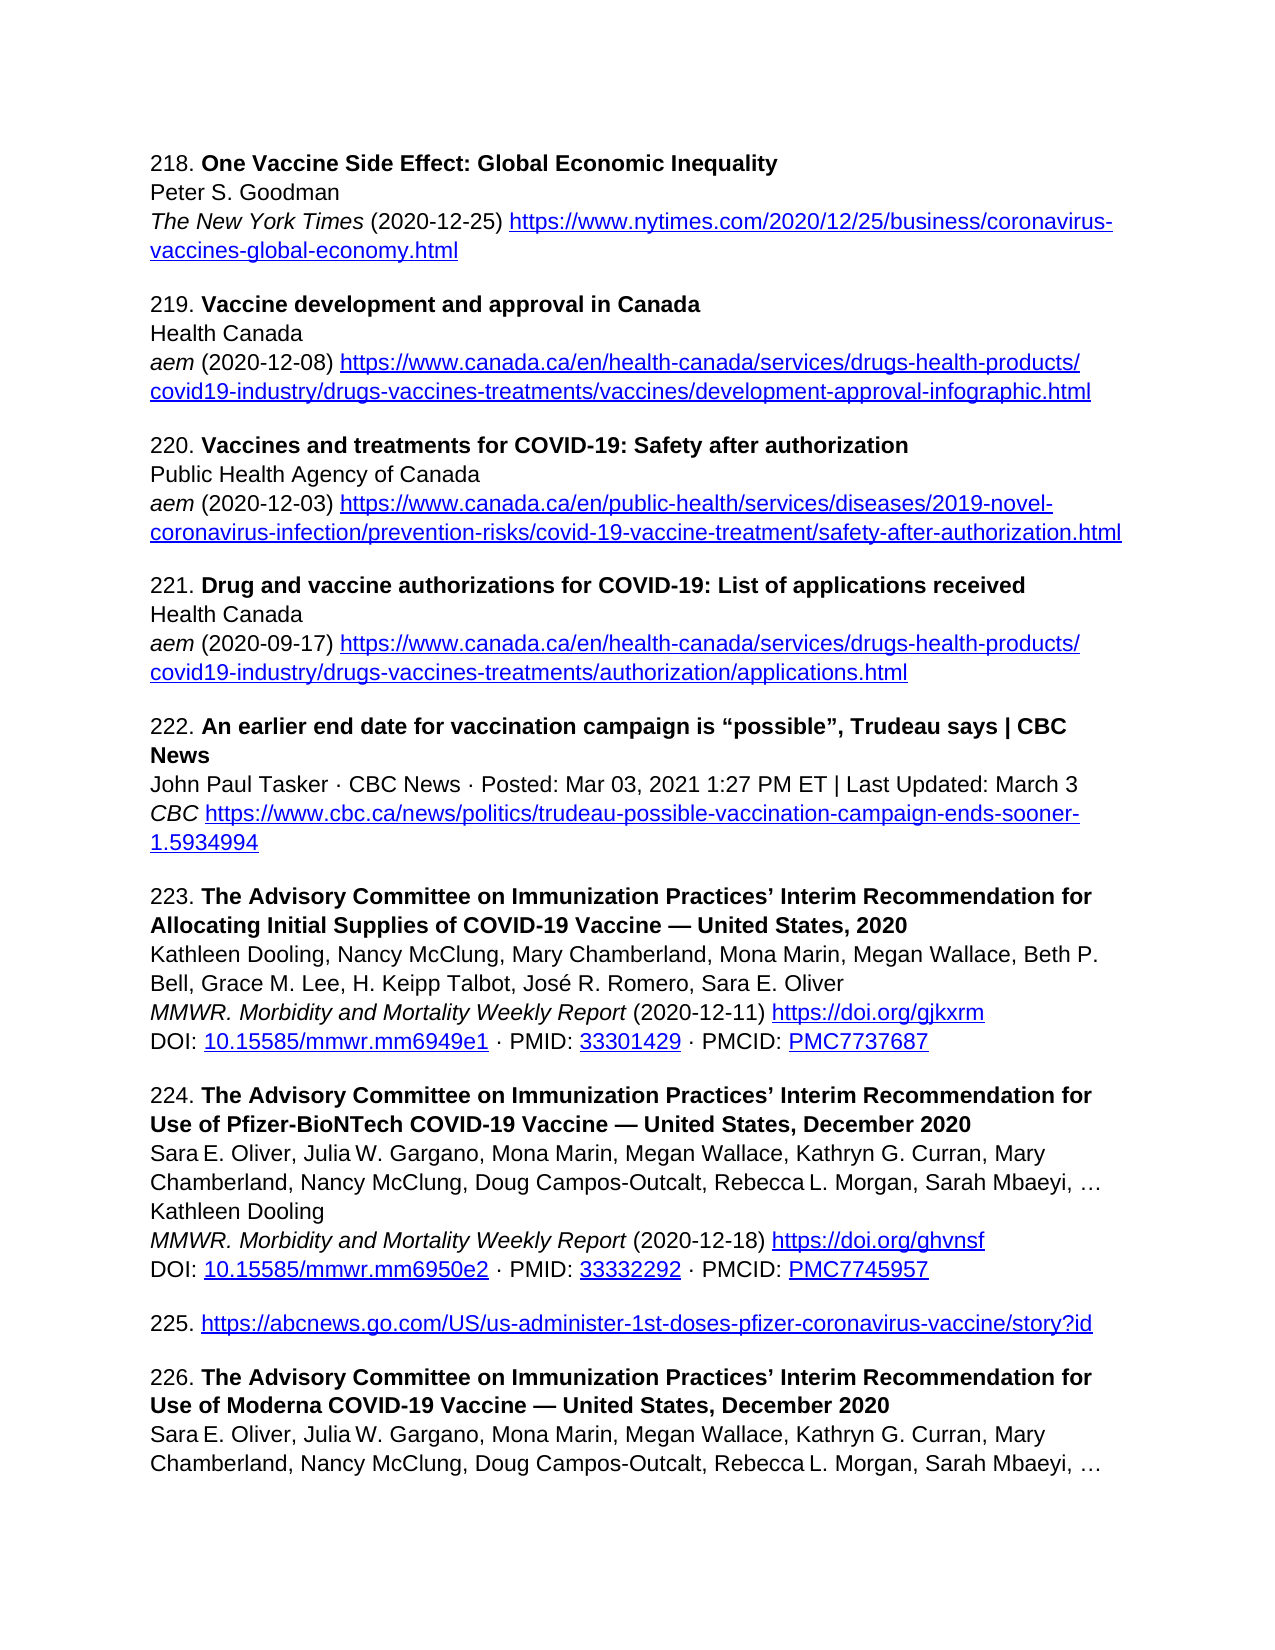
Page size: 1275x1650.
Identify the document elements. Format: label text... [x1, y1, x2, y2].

text 223. The Advisory Committee on Immunization Practices’ Interim Recommendation for Allocating Initial Supplies of COVID-19 Vaccine — United States, 2020 Kathleen Dooling, Nancy McClung, Mary Chamberland, Mona Marin, Megan Wallace, Beth P. Bell, Grace M. Lee, H. Keipp Talbot, José R. Romero, Sara E. Oliver MMWR. Morbidity and Mortality Weekly Report (2020-12-11) https://doi.org/gjkxrm DOI: 10.15585/mmwr.mm6949e1 · PMID: 33301429 · PMCID: PMC7737687 [150, 883, 1125, 1054]
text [150, 1363, 1125, 1477]
text 218. One Vaccine Side Effect: Global Economic Inequality Peter S. Goodman The New York Times (2020-12-25) https://www.nytimes.com/2020/12/25/business/coronavirus-vaccines-global-economy.html [150, 150, 1125, 263]
text 219. Vaccine development and approval in Canada Health Canada aem (2020-12-08) https://www.canada.ca/en/health-canada/services/drugs-health-products/covid19-industry/drugs-vaccines-treatments/vaccines/development-approval-infographic.html [150, 291, 1125, 404]
text 222. An earlier end date for vaccination campaign is “possible”, Trudeau says | CBC News John Paul Tasker · CBC News · Posted: Mar 03, 2021 1:27 PM ET | Last Updated: March 3 CBC https://www.cbc.ca/news/politics/trudeau-possible-vaccination-campaign-ends-sooner-1.5934994 [150, 713, 1125, 856]
text 220. Vaccines and treatments for COVID-19: Safety after authorization Public Health Agency of Canada aem (2020-12-03) https://www.canada.ca/en/public-health/services/diseases/2019-novel-coronavirus-infection/prevention-risks/covid-19-vaccine-treatment/safety-after-authorization.html [150, 432, 1125, 545]
text 225. https://abcnews.go.com/US/us-administer-1st-doses-pfizer-coronavirus-vaccine/story?id [150, 1309, 1125, 1336]
text 221. Drug and vaccine authorizations for COVID-19: List of applications received Health Canada aem (2020-09-17) https://www.canada.ca/en/health-canada/services/drugs-health-products/covid19-industry/drugs-vaccines-treatments/authorization/applications.html [150, 572, 1125, 686]
text 224. The Advisory Committee on Immunization Practices’ Interim Recommendation for Use of Pfizer-BioNTech COVID-19 Vaccine — United States, December 2020 Sara E. Oliver, Julia W. Gargano, Mona Marin, Megan Wallace, Kathryn G. Curran, Mary Chamberland, Nancy McClung, Doug Campos-Outcalt, Rebecca L. Morgan, Sarah Mbaeyi, … Kathleen Dooling MMWR. Morbidity and Mortality Weekly Report (2020-12-18) https://doi.org/ghvnsf DOI: 10.15585/mmwr.mm6950e2 · PMID: 33332292 · PMCID: PMC7745957 [150, 1082, 1125, 1282]
